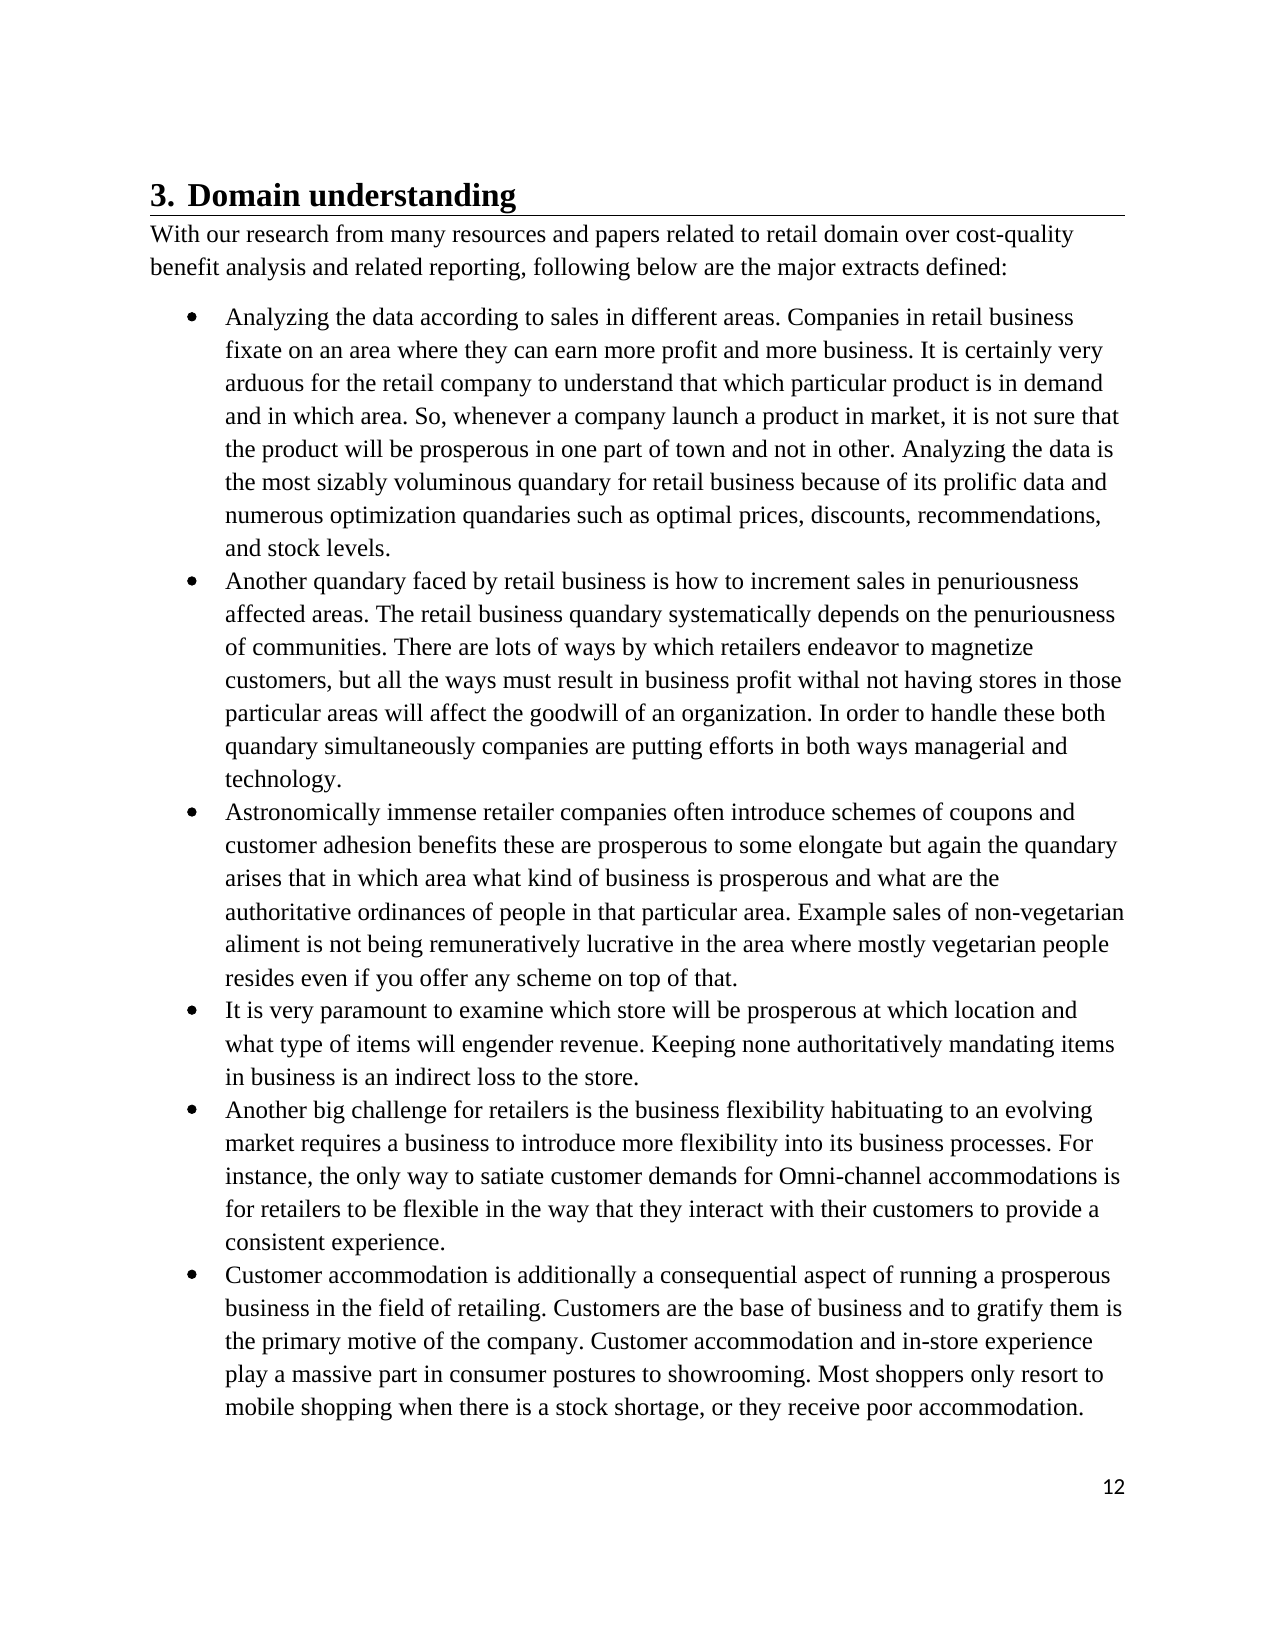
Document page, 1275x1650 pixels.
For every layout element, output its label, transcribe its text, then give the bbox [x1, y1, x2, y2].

subtitle Domain understanding [150, 175, 1125, 215]
list It is very paramount to examine which store will be prosperous at which location and what type of items will engender revenue. Keeping none authoritatively mandating items in business is an indirect loss to the store. [187, 996, 1125, 1090]
list Another quandary faced by retail business is how to increment sales in penuriousness affected areas. The retail business quandary systematically depends on the penuriousness of communities. There are lots of ways by which retailers endeavor to magnetize customers, but all the ways must result in business profit withal not having stores in those particular areas will affect the goodwill of an organization. In order to handle these both quandary simultaneously companies are putting efforts in both ways managerial and technology. [187, 566, 1125, 793]
text With our research from many resources and papers related to retail domain over cost-quality benefit analysis and related reporting, following below are the major extracts defined: [150, 219, 1125, 281]
list Another big challenge for retailers is the business flexibility habituating to an evolving market requires a business to introduce more flexibility into its business processes. For instance, the only way to satiate customer demands for Omni-channel accommodations is for retailers to be flexible in the way that they interact with their customers to provide a consistent experience. [187, 1095, 1125, 1256]
list Astronomically immense retailer companies often introduce schemes of coupons and customer adhesion benefits these are prosperous to some elongate but again the quandary arises that in which area what kind of business is prosperous and what are the authoritative ordinances of people in that particular area. Example sales of non-vegetarian aliment is not being remuneratively lucrative in the area where mostly vegetarian people resides even if you offer any scheme on top of that. [187, 797, 1125, 991]
list Analyzing the data according to sales in different areas. Companies in retail business fixate on an area where they can earn more profit and more business. It is certainly very arduous for the retail company to understand that which particular product is in demand and in which area. So, whenever a company launch a product in market, it is not sure that the product will be prosperous in one part of town and not in other. Analyzing the data is the most sizably voluminous quandary for retail business because of its prolific data and numerous optimization quandaries such as optimal prices, discounts, recommendations, and stock levels. [187, 302, 1125, 562]
list Customer accommodation is additionally a consequential aspect of running a prosperous business in the field of retailing. Customers are the base of business and to gratify them is the primary motive of the company. Customer accommodation and in-store experience play a massive part in consumer postures to showrooming. Most shoppers only resort to mobile shopping when there is a stock shortage, or they receive poor accommodation. [187, 1260, 1125, 1421]
